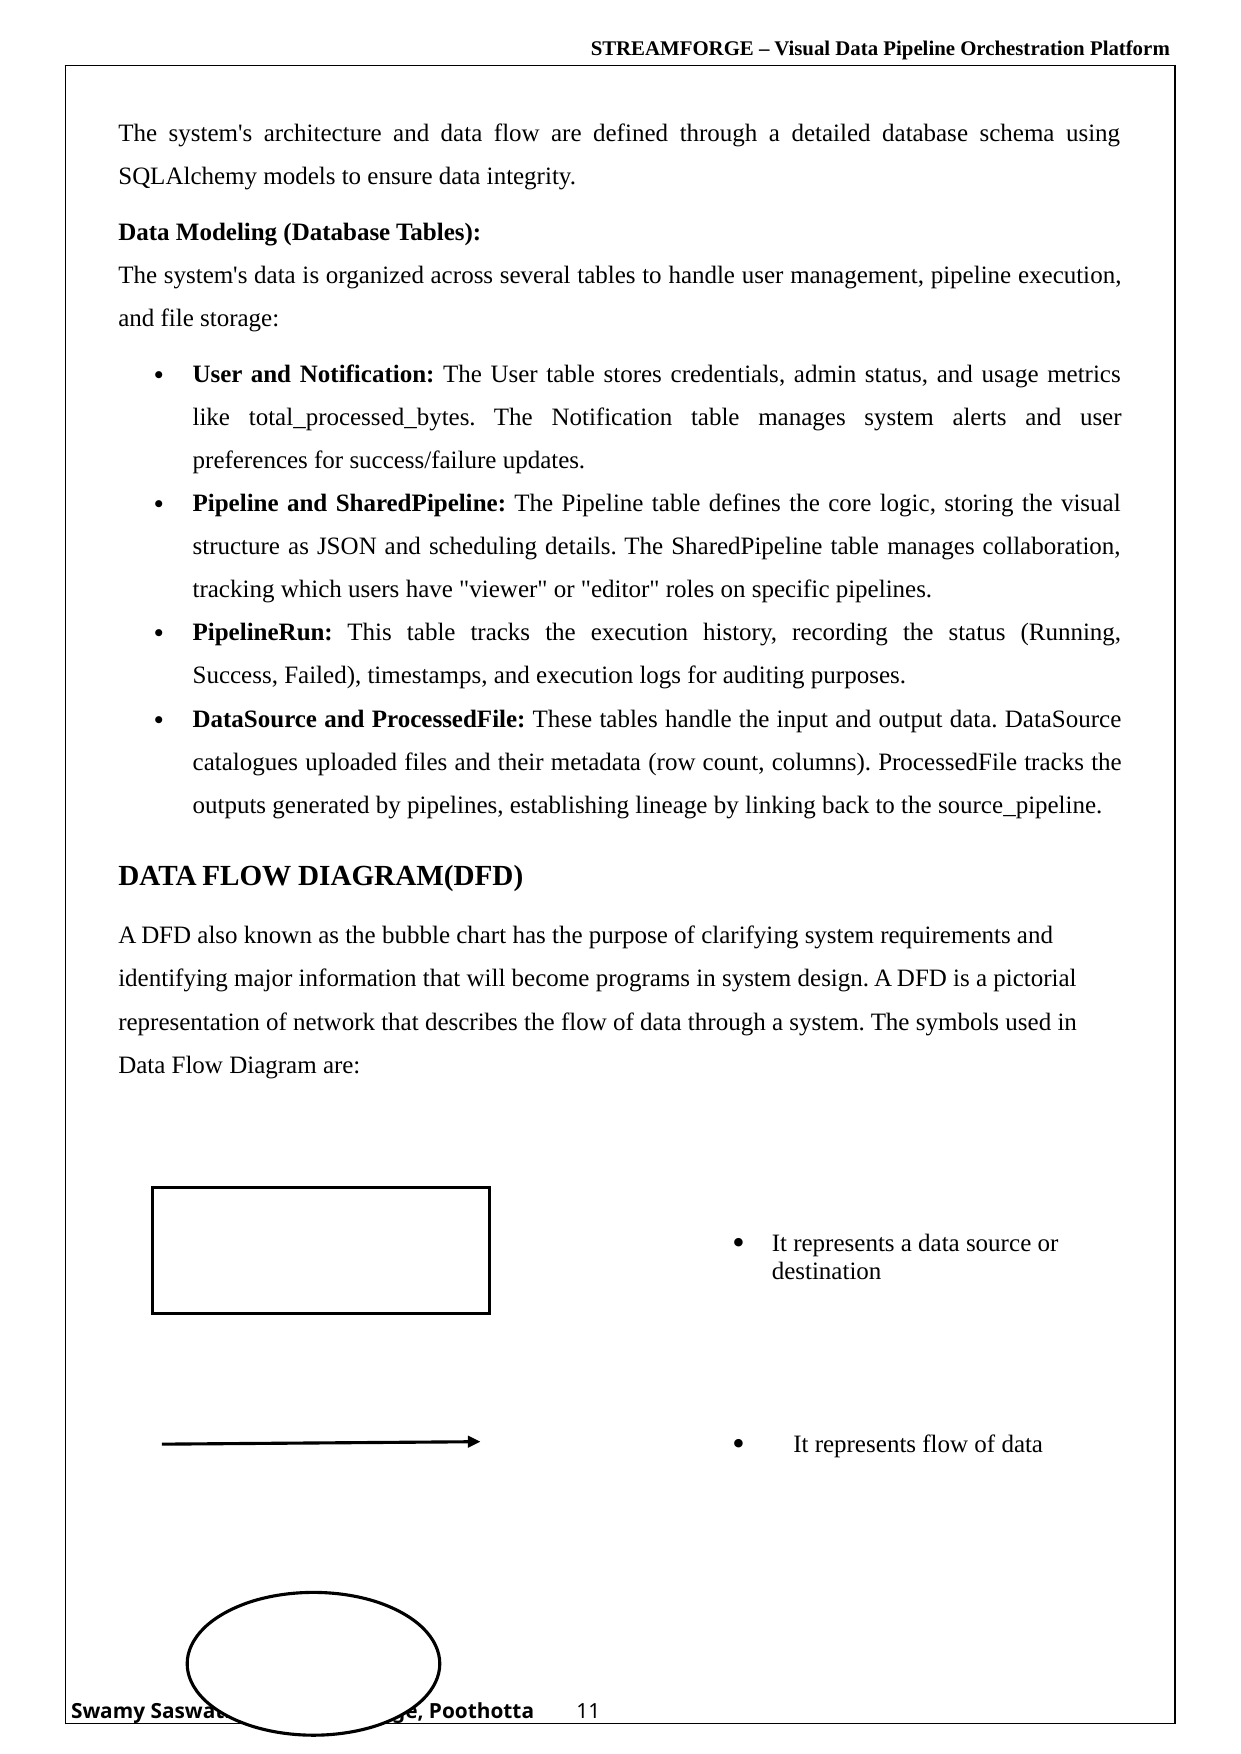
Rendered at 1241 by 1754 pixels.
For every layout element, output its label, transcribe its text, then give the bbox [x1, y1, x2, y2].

text The system's architecture and data flow are defined through a detailed database schema using SQLAlchemy models to ensure data integrity. [118, 118, 1122, 190]
list DataSource and ProcessedFile: These tables handle the input and output data. DataSource catalogues uploaded files and their metadata (row count, columns). ProcessedFile tracks the outputs generated by pipelines, establishing lineage by linking back to the source_pipeline. [155, 704, 1122, 819]
text DATA FLOW DIAGRAM(DFD) [118, 858, 1122, 892]
text A DFD also known as the bubble chart has the purpose of clarifying system requirements and identifying major information that will become programs in system design. A DFD is a pictorial representation of network that describes the flow of data through a system. The symbols used in Data Flow Diagram are: [118, 920, 1122, 1078]
list It represents a data source or destination [734, 1228, 1122, 1285]
list It represents flow of data [734, 1429, 1122, 1458]
text Data Modeling (Database Tables): [118, 217, 1122, 246]
list Pipeline and SharedPipeline: The Pipeline table defines the core logic, storing the visual structure as JSON and scheduling details. The SharedPipeline table manages collaboration, tracking which users have "viewer" or "editor" roles on specific pipelines. [155, 488, 1122, 603]
list User and Notification: The User table stores credentials, admin status, and usage metrics like total_processed_bytes. The Notification table manages system alerts and user preferences for success/failure updates. [155, 359, 1122, 474]
text The system's data is organized across several tables to handle user management, pipeline execution, and file storage: [118, 260, 1122, 332]
list PipelineRun: This table tracks the execution history, recording the status (Running, Success, Failed), timestamps, and execution logs for auditing purposes. [155, 617, 1122, 689]
